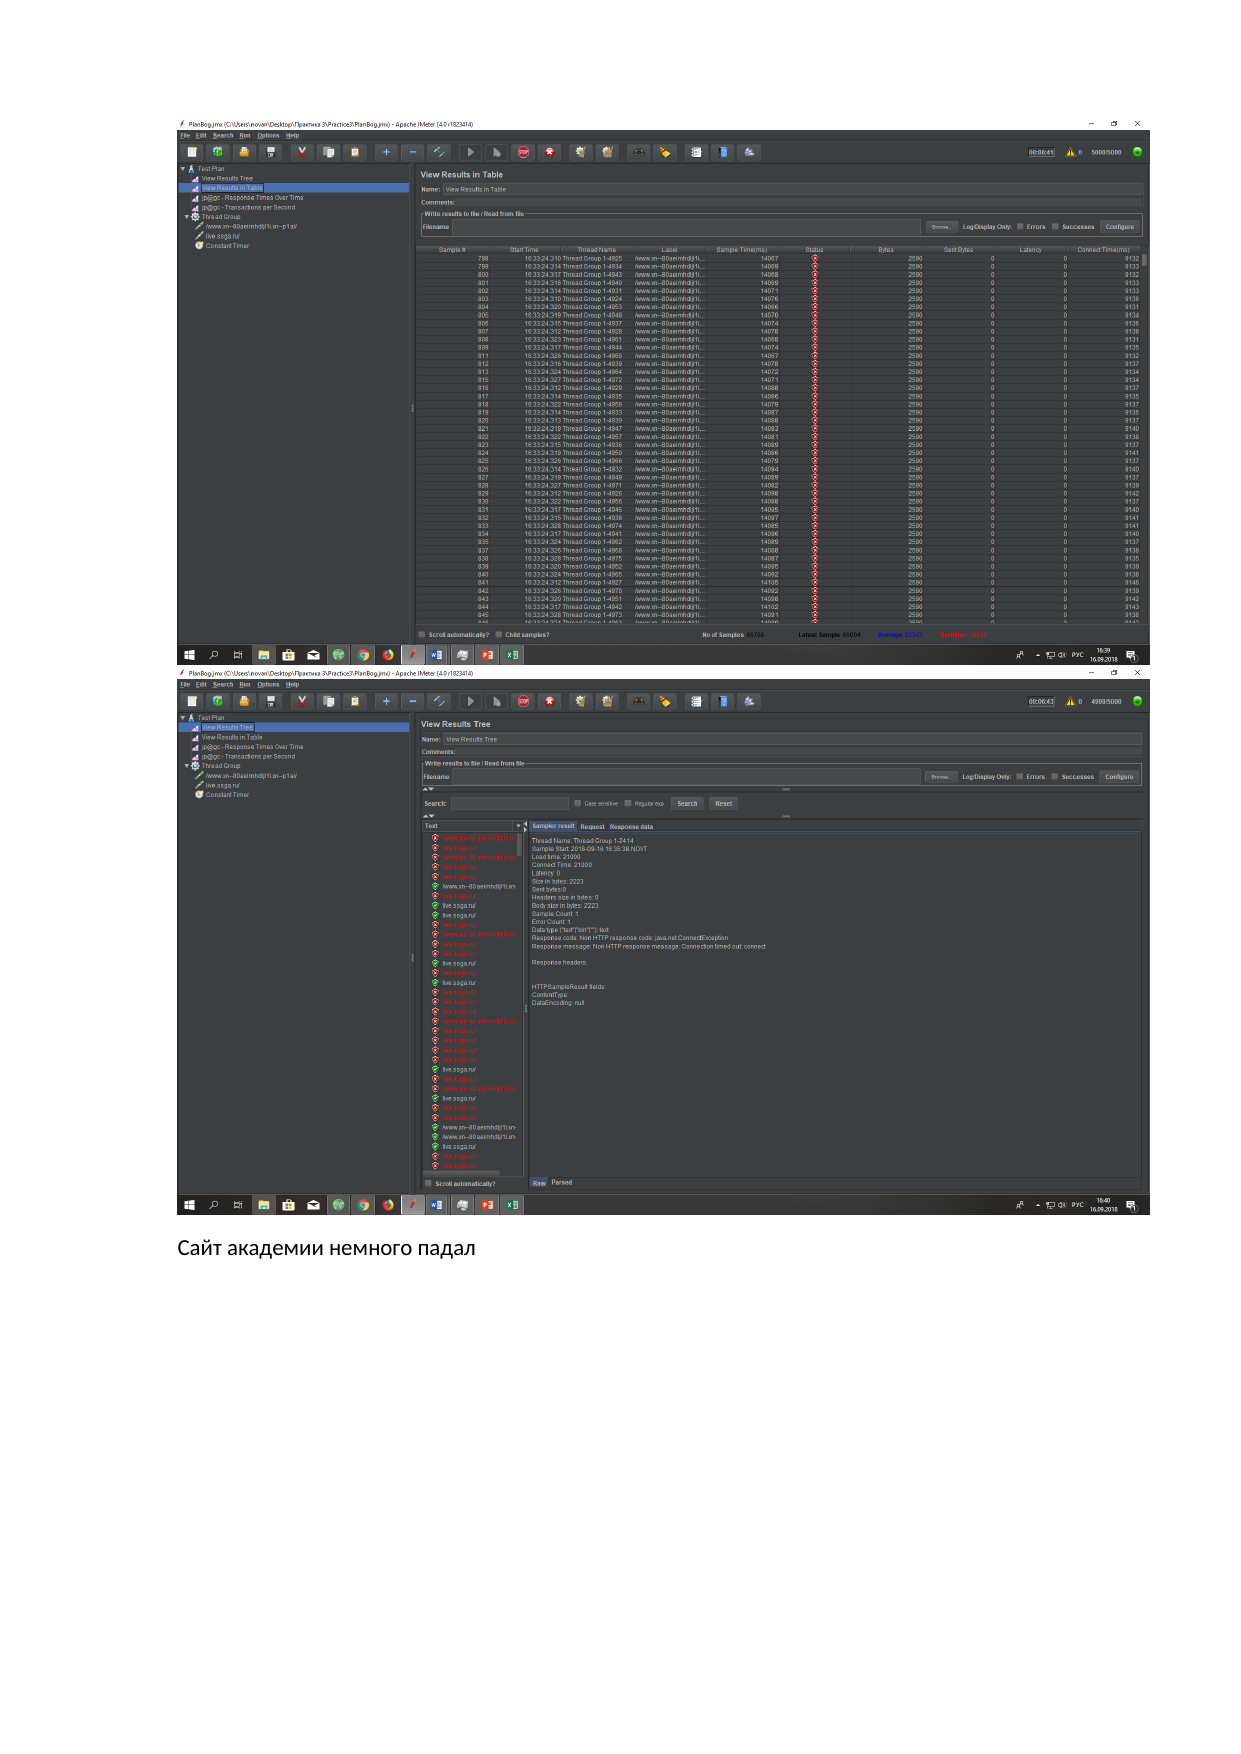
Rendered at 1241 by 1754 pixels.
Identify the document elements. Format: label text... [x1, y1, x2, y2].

picture [177, 667, 1150, 1215]
text Сайт академии немного падал [177, 1233, 1152, 1261]
picture [177, 118, 1150, 665]
